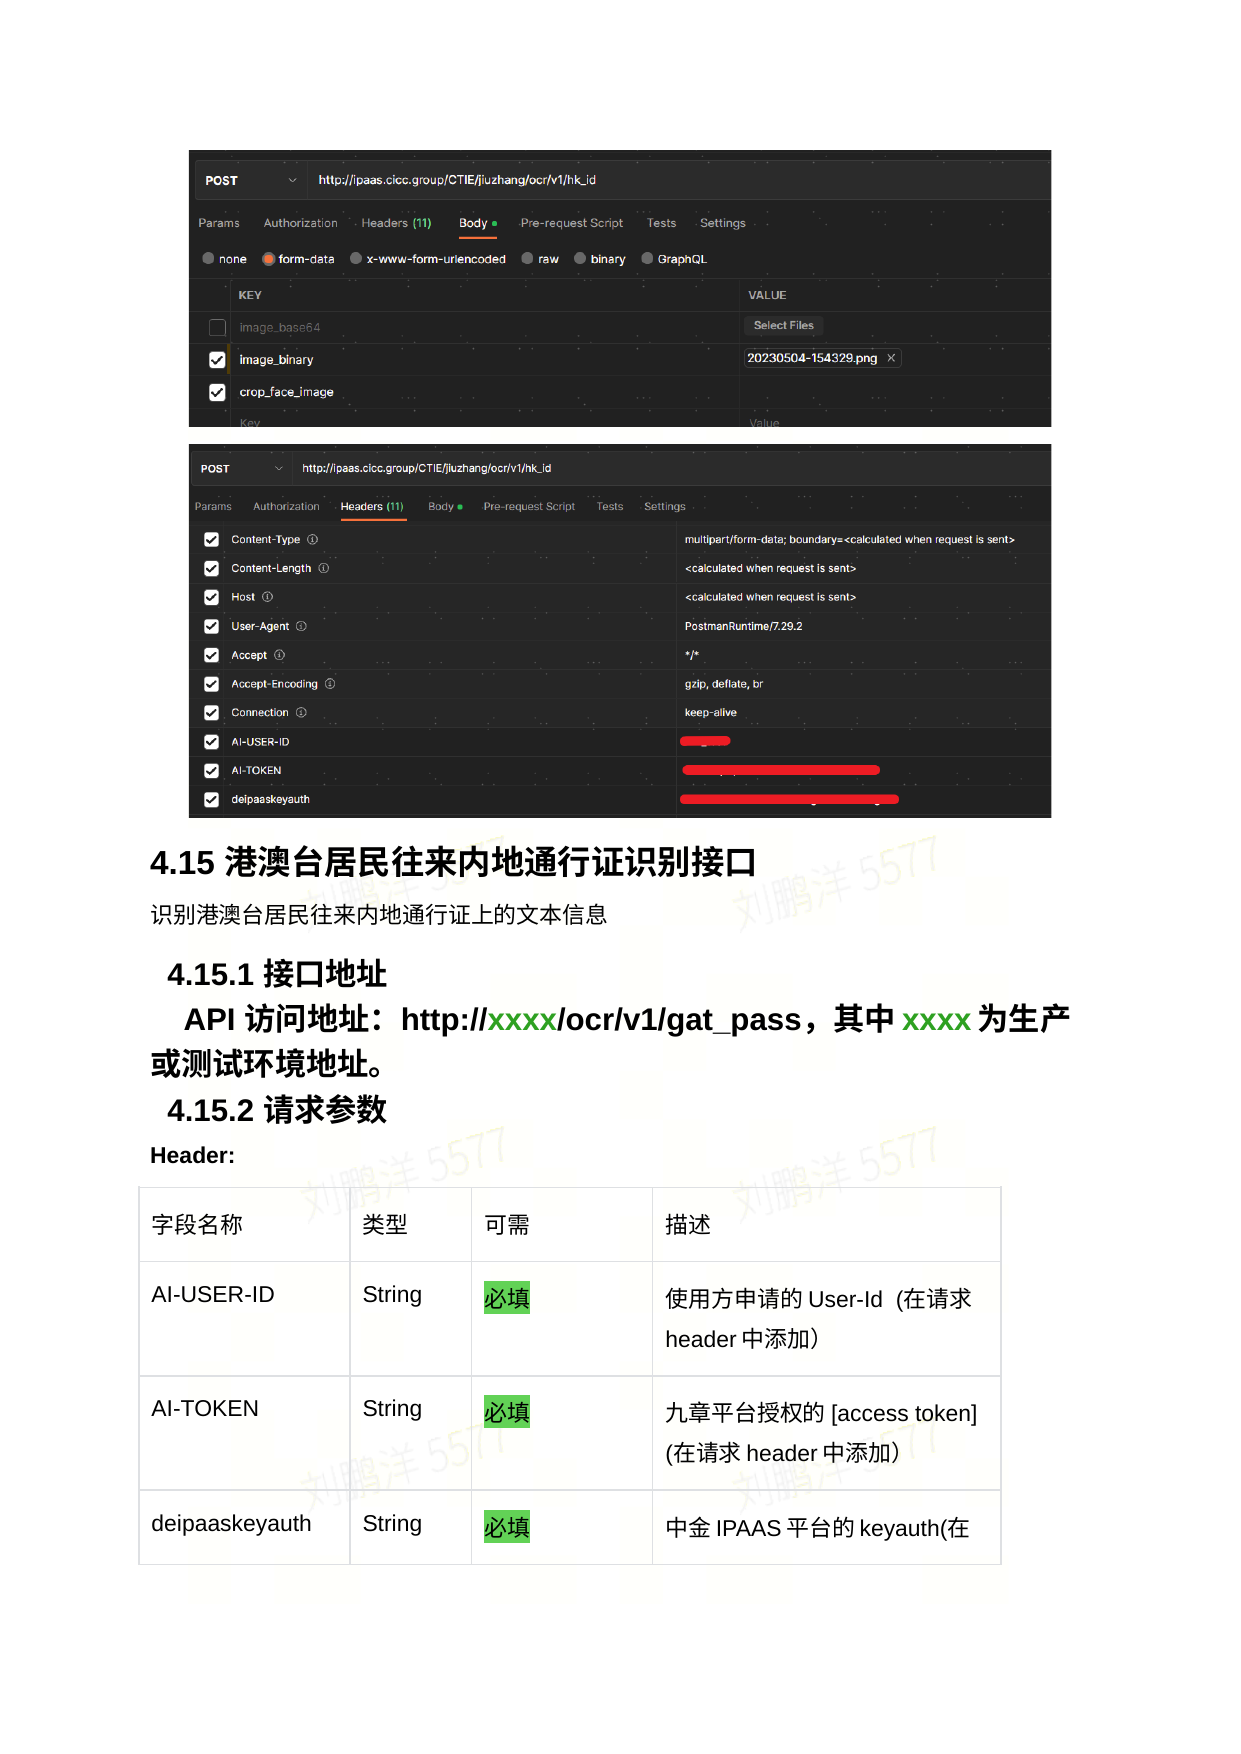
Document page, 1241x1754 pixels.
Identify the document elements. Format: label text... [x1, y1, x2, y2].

table_cell 必填 [472, 1262, 652, 1375]
text 识别港澳台居民往来内地通行证上的文本信息 [150, 897, 1090, 930]
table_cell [653, 1491, 1000, 1563]
table_header 类型 [351, 1188, 471, 1261]
picture [191, 1013, 197, 1021]
table_cell String [351, 1377, 471, 1489]
picture [188, 150, 1052, 897]
table_cell 九章平台授权的 [access token] (在请求header中添加） [653, 1377, 1000, 1489]
picture [188, 930, 1052, 1142]
table_cell 必填 [472, 1377, 652, 1489]
table_cell AI-USER-ID [140, 1262, 349, 1375]
picture [188, 1169, 1052, 1604]
table_cell deipaaskeyauth [140, 1491, 349, 1563]
table_header 可需 [472, 1188, 652, 1261]
table_cell 必填 [472, 1491, 652, 1563]
table_cell 使用方申请的 User-Id (在请求header中添加） [653, 1262, 1000, 1375]
table_cell String [351, 1491, 471, 1563]
table_header 字段名称 [140, 1188, 349, 1261]
table_cell AI-TOKEN [140, 1377, 349, 1489]
table_cell String [351, 1262, 471, 1375]
table_header 描述 [653, 1188, 1000, 1261]
text Header: [150, 1142, 1090, 1169]
